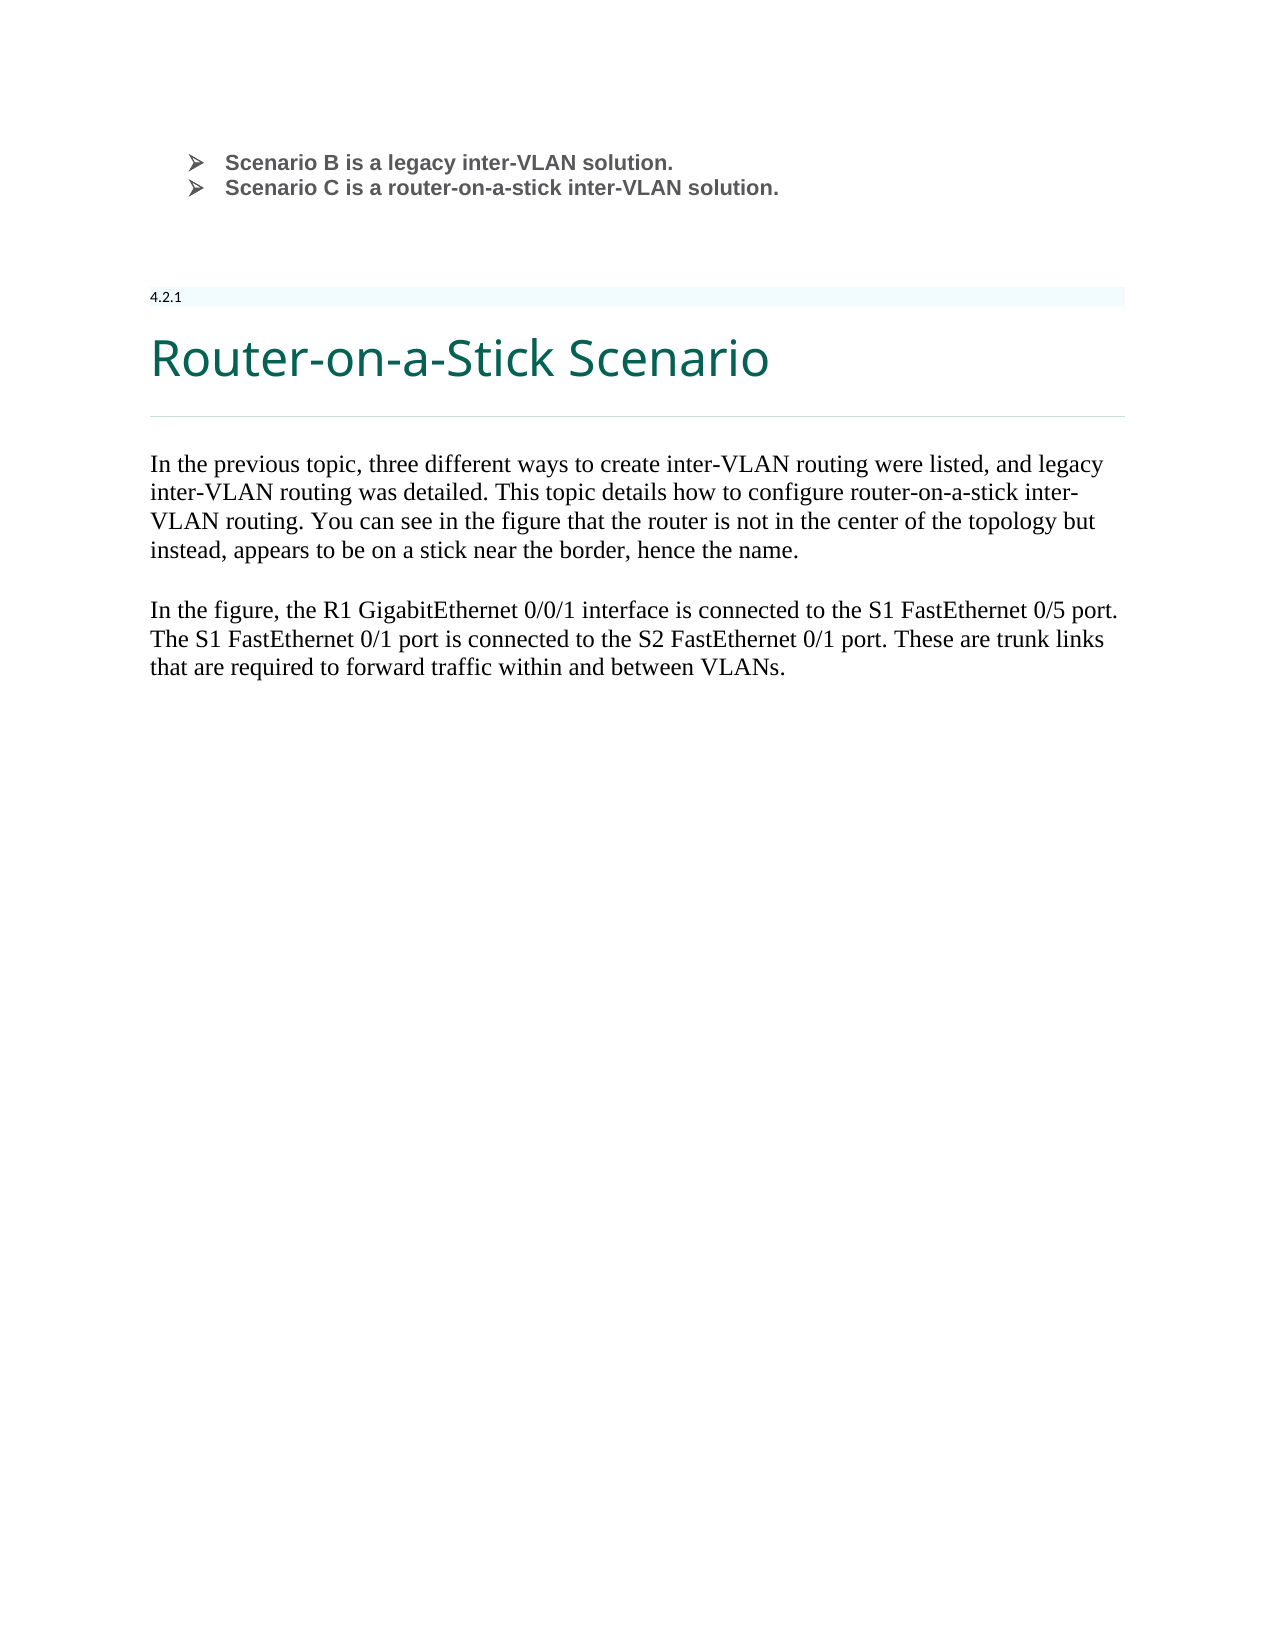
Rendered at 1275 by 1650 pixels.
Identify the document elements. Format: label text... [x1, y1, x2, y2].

text 4.2.1 [150, 287, 1125, 306]
list Scenario C is a router-on-a-stick inter-VLAN solution. [187, 175, 1125, 200]
text In the figure, the R1 GigabitEthernet 0/0/1 interface is connected to the S1 FastEthernet 0/5 port. The S1 FastEthernet 0/1 port is connected to the S2 FastEthernet 0/1 port. These are trunk links that are required to forward traffic within and between VLANs. [150, 595, 1125, 681]
list Scenario B is a legacy inter-VLAN solution. [187, 150, 1125, 175]
text In the previous topic, three different ways to create inter-VLAN routing were listed, and legacy inter-VLAN routing was detailed. This topic details how to configure router-on-a-stick inter-VLAN routing. You can see in the figure that the router is not in the center of the topology but instead, appears to be on a stick near the border, hence the name. [150, 449, 1125, 564]
subtitle Router-on-a-Stick Scenario [150, 323, 1125, 416]
